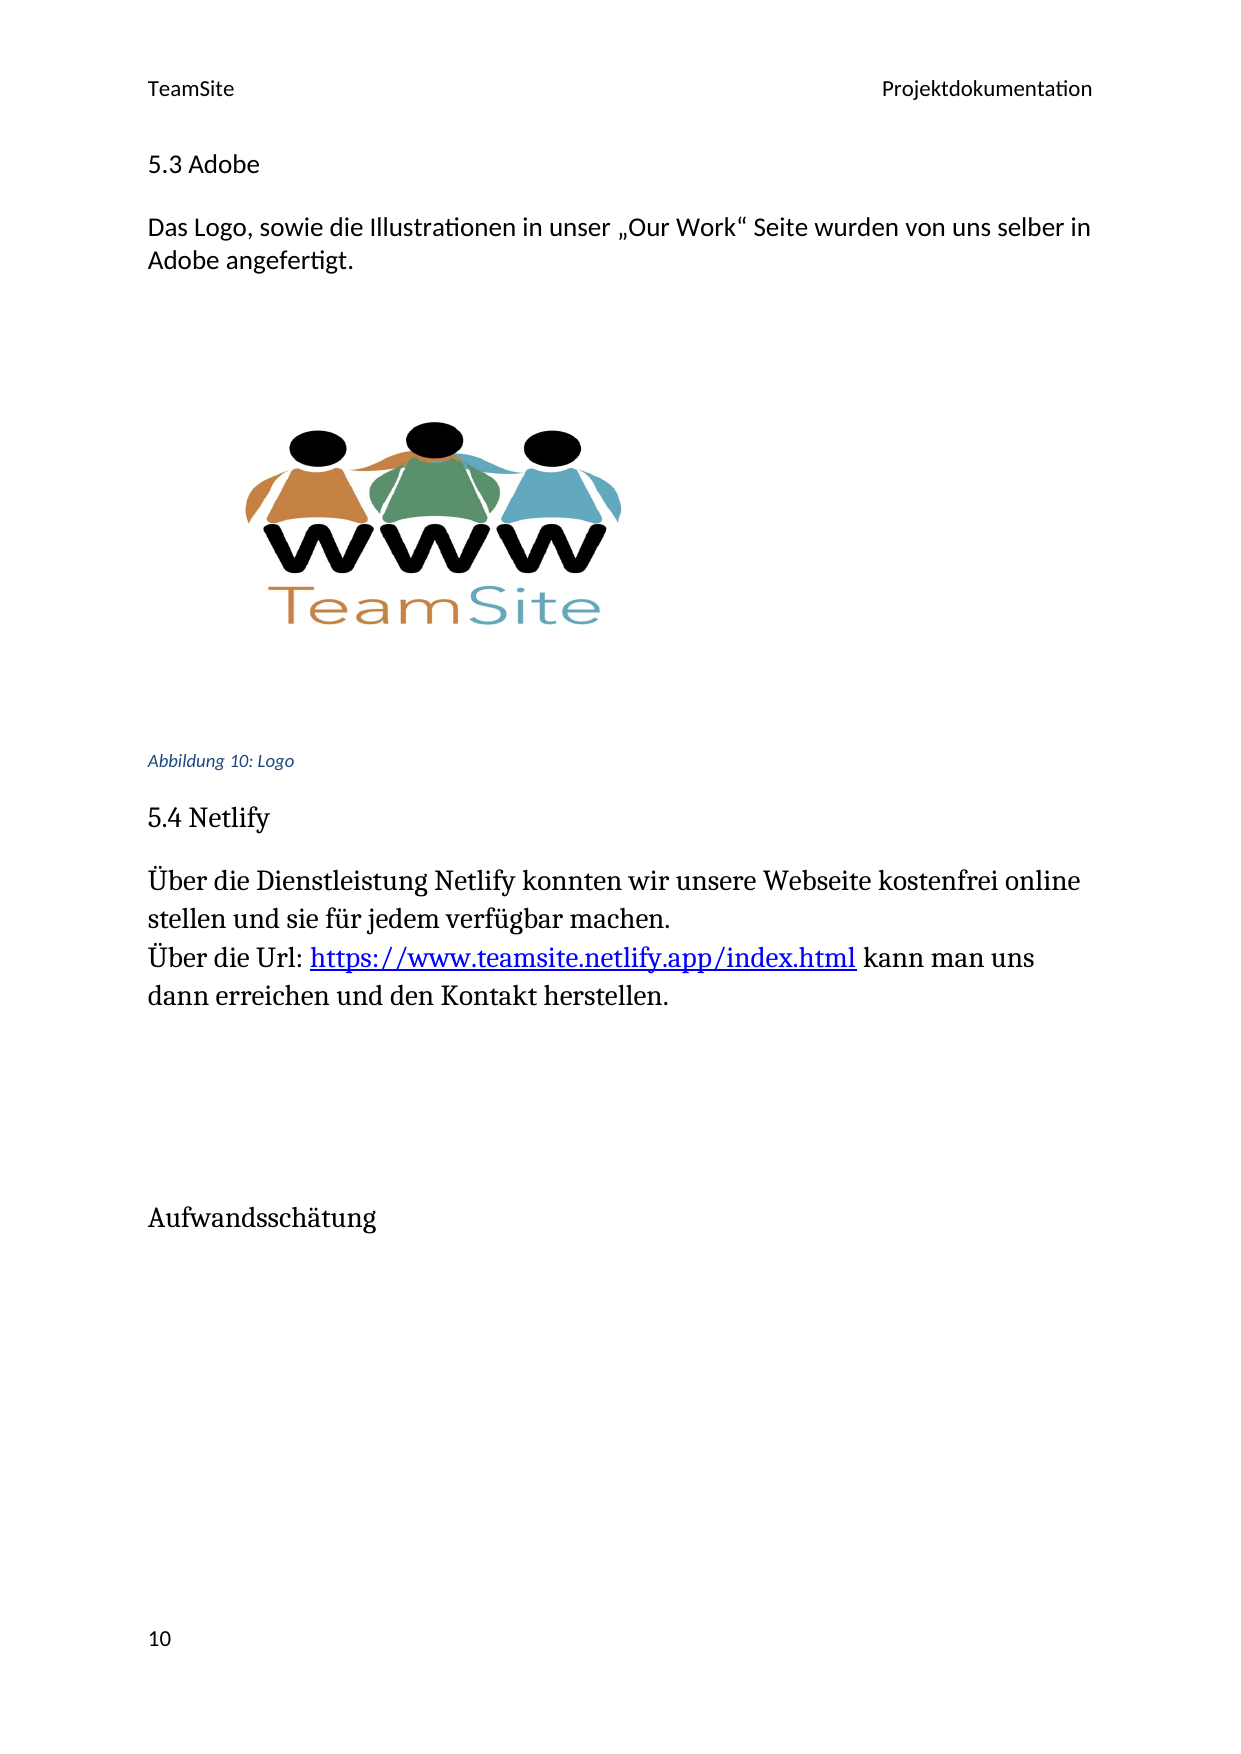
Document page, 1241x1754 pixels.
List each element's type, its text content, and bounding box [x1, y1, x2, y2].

text Abbildung 10: Logo [148, 749, 1092, 772]
text Aufwandsschätung [148, 1201, 1092, 1235]
text Das Logo, sowie die Illustrationen in unser „Our Work“ Seite wurden von uns selber in Adobe angefertigt. [148, 210, 1092, 276]
text 5.3 Adobe [148, 148, 1092, 181]
text 5.4 Netlify [148, 801, 1092, 835]
picture [147, 367, 705, 720]
text Über die Dienstleistung Netlify konnten wir unsere Webseite kostenfrei online stellen und sie für jedem verfügbar machen. Über die Url: https://www.teamsite.netlify.app/index.html kann man uns dann erreichen und den Kontakt herstellen. [148, 864, 1092, 1013]
